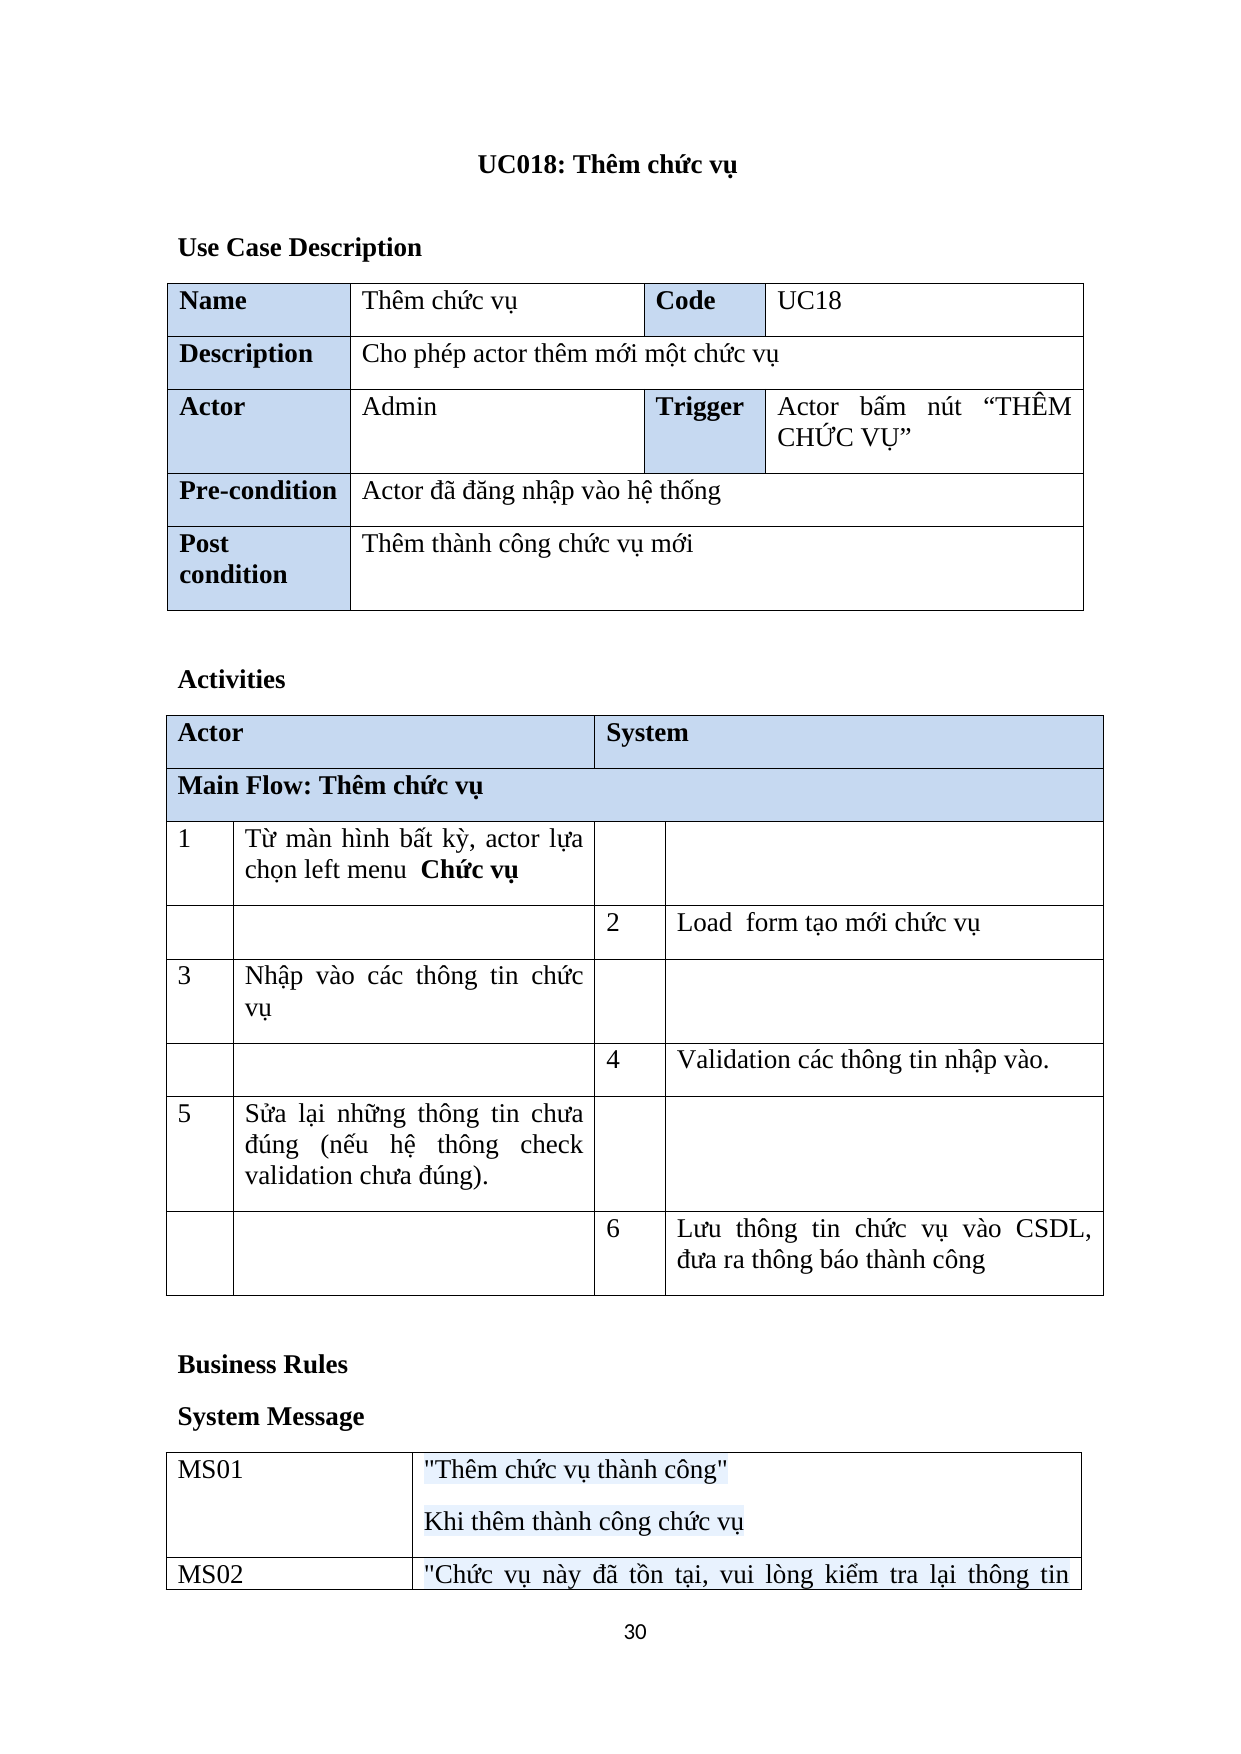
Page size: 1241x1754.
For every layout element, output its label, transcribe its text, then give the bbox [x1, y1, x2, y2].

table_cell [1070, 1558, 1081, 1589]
table_cell [234, 1044, 594, 1096]
table_cell 3 [167, 960, 233, 1043]
table_cell Pre-condition [168, 474, 350, 526]
table_cell [234, 1212, 594, 1295]
table_cell Actor bấm nút “THÊM CHỨC VỤ” [766, 390, 1083, 473]
table_cell [167, 906, 233, 958]
table_header System [595, 716, 1103, 768]
table_cell [666, 1097, 1103, 1211]
table_cell [666, 822, 1103, 905]
table_cell [167, 1044, 233, 1096]
table_header Thêm chức vụ [351, 284, 644, 336]
table_cell [666, 960, 1103, 1043]
table_cell Validation các thông tin nhập vào. [666, 1044, 1103, 1096]
table_header MS01 [167, 1453, 412, 1557]
text System Message [177, 1400, 1092, 1431]
text Business Rules [177, 1348, 1092, 1379]
table_header UC18 [766, 284, 1083, 336]
table_cell Từ màn hình bất kỳ, actor lựa chọn left menu Chức vụ [234, 822, 594, 905]
table_header Name [168, 284, 350, 336]
table_cell 6 [595, 1212, 665, 1295]
table_cell Sửa lại những thông tin chưa đúng (nếu hệ thông check validation chưa đúng). [234, 1097, 594, 1211]
table_cell [167, 1212, 233, 1295]
table_cell [234, 906, 594, 958]
subtitle UC018: Thêm chức vụ [440, 148, 1092, 179]
table_cell [595, 960, 665, 1043]
table_cell Post condition [168, 527, 350, 610]
table_cell 5 [167, 1097, 233, 1211]
table_cell Main Flow: Thêm chức vụ [167, 769, 1103, 821]
table_header "Thêm chức vụ thành công" Khi thêm thành công chức vụ [413, 1453, 1081, 1557]
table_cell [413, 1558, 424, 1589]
table_cell Actor đã đăng nhập vào hệ thống [351, 474, 1083, 526]
text Activities [177, 663, 1092, 694]
table_cell [595, 1097, 665, 1211]
table_header Actor [167, 716, 594, 768]
table_cell [595, 822, 665, 905]
table_cell MS02 [167, 1558, 412, 1589]
table_header Code [645, 284, 765, 336]
table_cell Admin [351, 390, 644, 473]
table_cell 2 [595, 906, 665, 958]
table_cell 4 [595, 1044, 665, 1096]
table_cell Nhập vào các thông tin chức vụ [234, 960, 594, 1043]
table_cell Load form tạo mới chức vụ [666, 906, 1103, 958]
table_cell Description [168, 337, 350, 389]
table_cell Lưu thông tin chức vụ vào CSDL, đưa ra thông báo thành công [666, 1212, 1103, 1295]
table_cell Actor [168, 390, 350, 473]
table_cell Trigger [645, 390, 765, 473]
table_cell Cho phép actor thêm mới một chức vụ [351, 337, 1083, 389]
table_cell Thêm thành công chức vụ mới [351, 527, 1083, 610]
table_cell 1 [167, 822, 233, 905]
text Use Case Description [177, 231, 1092, 262]
